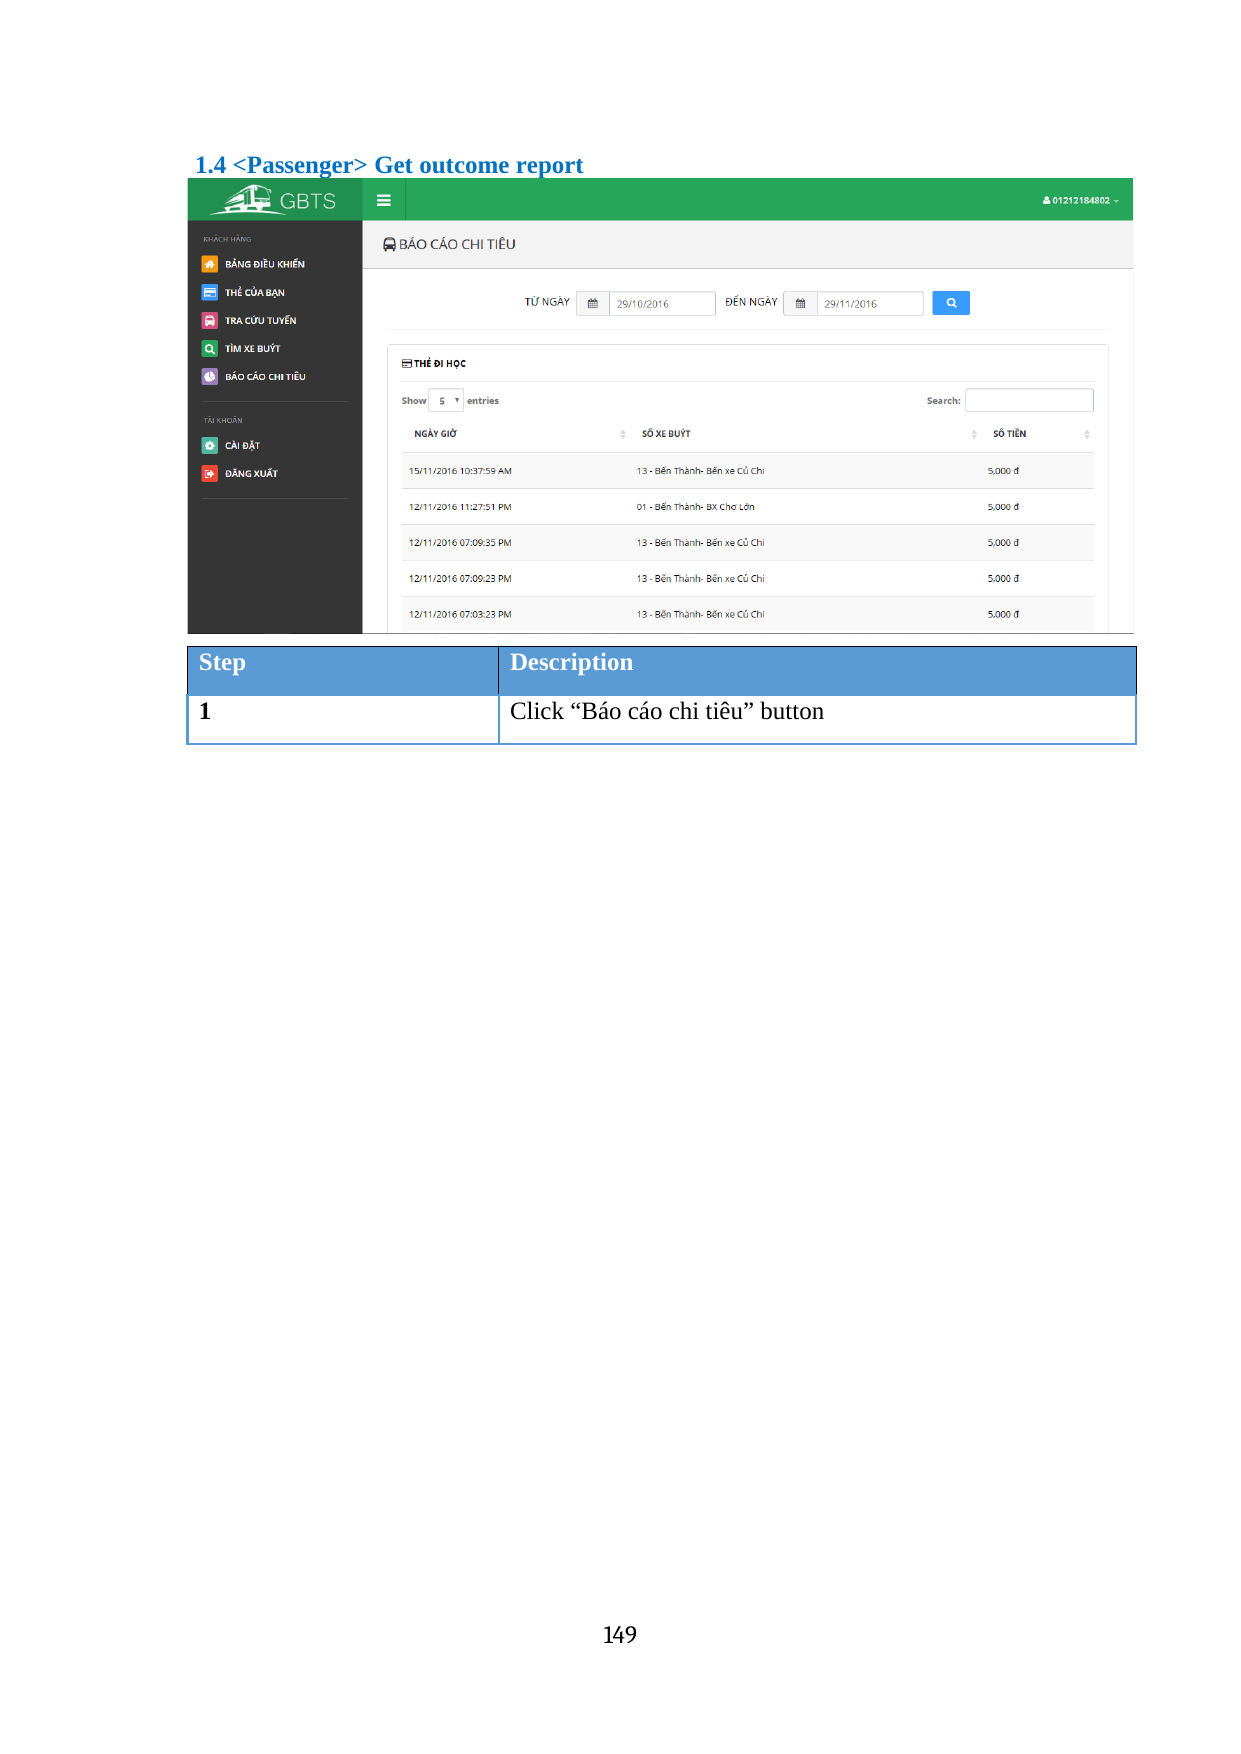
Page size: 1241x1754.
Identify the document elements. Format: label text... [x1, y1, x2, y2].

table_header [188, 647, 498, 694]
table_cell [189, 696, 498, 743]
text 1.4 <Passenger> Get outcome report [187, 150, 1053, 178]
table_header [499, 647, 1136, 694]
picture [187, 178, 1134, 634]
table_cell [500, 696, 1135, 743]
